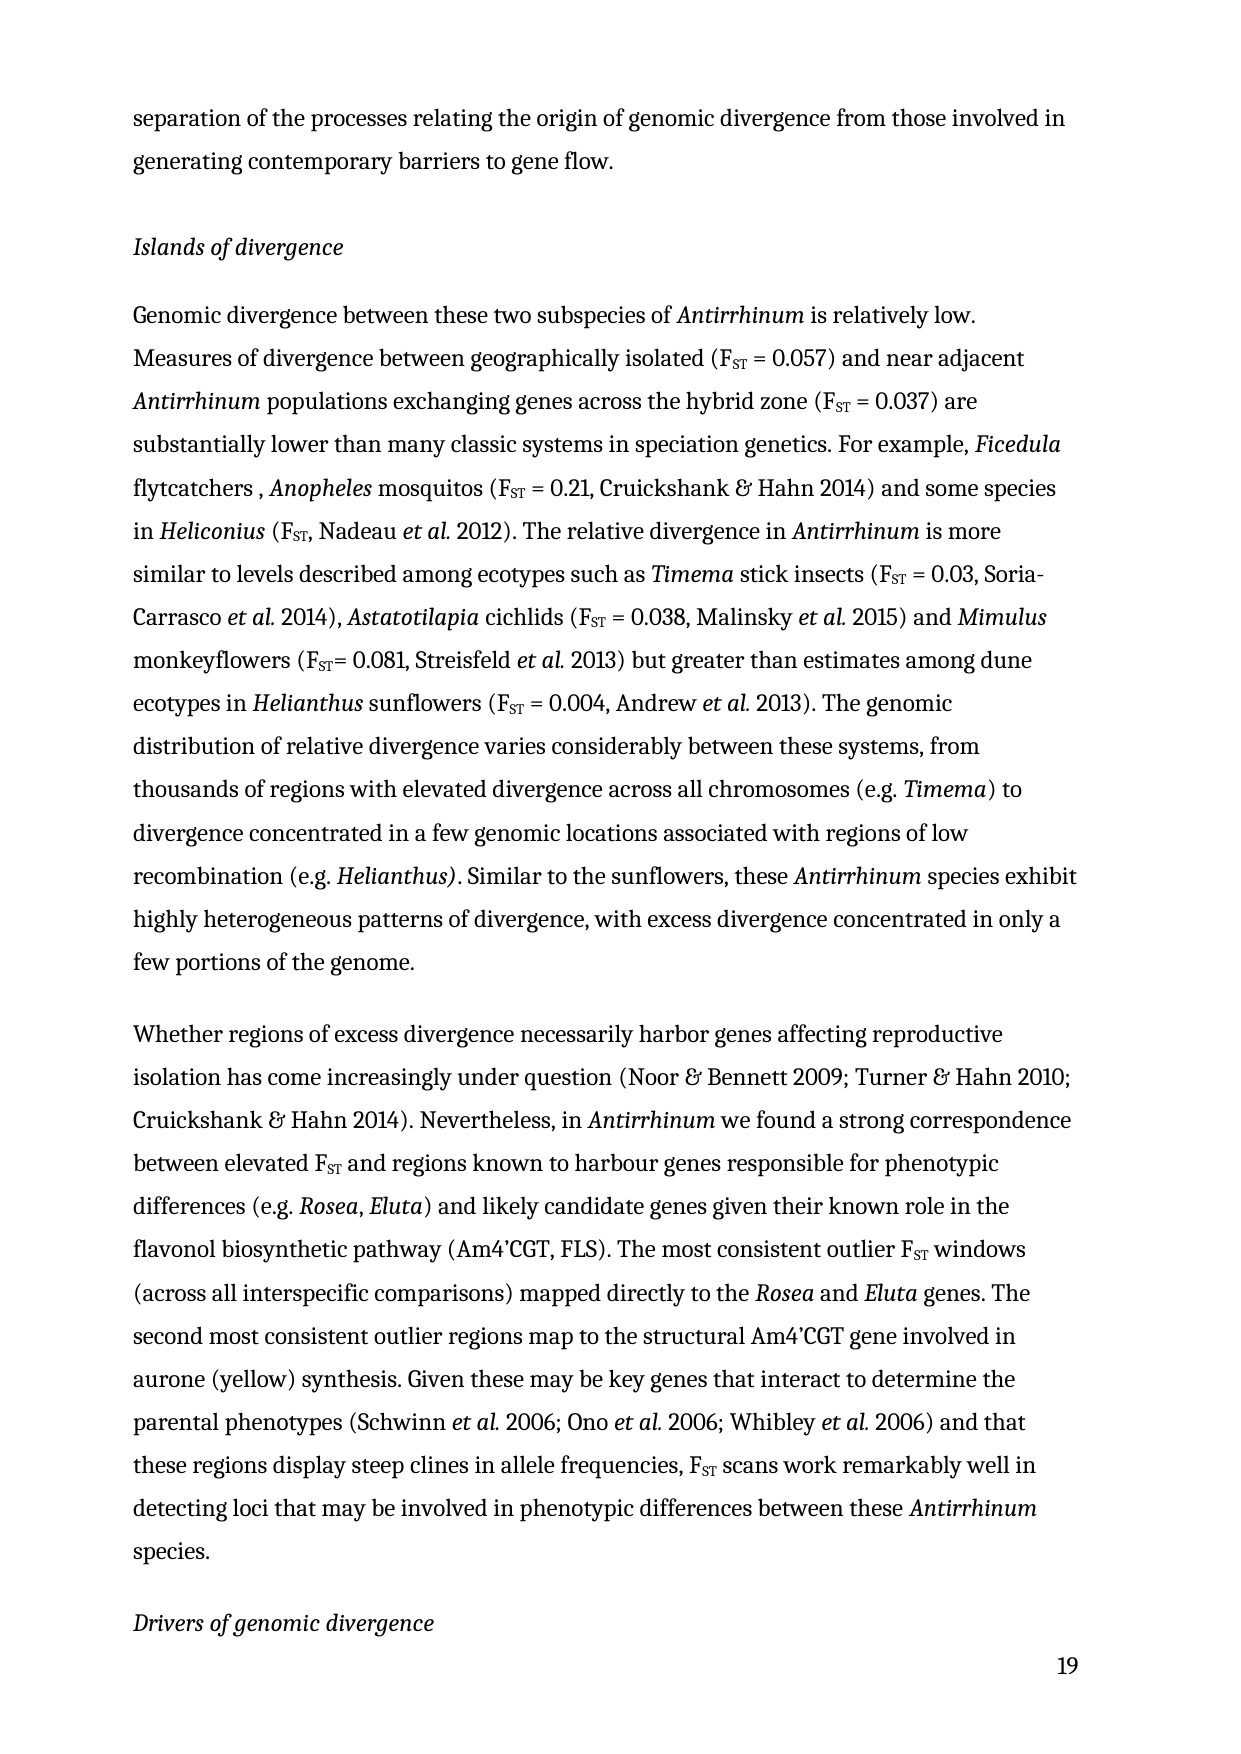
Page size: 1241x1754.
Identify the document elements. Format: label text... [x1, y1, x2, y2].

text Genomic divergence between these two subspecies of Antirrhinum is relatively low. [133, 301, 1078, 330]
text Drivers of genomic divergence [133, 1609, 1078, 1638]
text Islands of divergence [133, 233, 1078, 262]
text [133, 103, 1078, 175]
text Measures of divergence between geographically isolated (FST = 0.057) and near adjacent Antirrhinum populations exchanging genes across the hybrid zone (FST = 0.037) are substantially lower than many classic systems in speciation genetics. For example, Ficedula flytcatchers , Anopheles mosquitos (FST = 0.21, Cruickshank & Hahn 2014) and some species in Heliconius (FST, Nadeau et al. 2012). The relative divergence in Antirrhinum is more similar to levels described among ecotypes such as Timema stick insects (FST = 0.03, Soria-Carrasco et al. 2014), Astatotilapia cichlids (FST = 0.038, Malinsky et al. 2015) and Mimulus monkeyflowers (FST= 0.081, Streisfeld et al. 2013) but greater than estimates among dune ecotypes in Helianthus sunflowers (FST = 0.004, Andrew et al. 2013). The genomic distribution of relative divergence varies considerably between these systems, from thousands of regions with elevated divergence across all chromosomes (e.g. Timema) to divergence concentrated in a few genomic locations associated with regions of low recombination (e.g. Helianthus). Similar to the sunflowers, these Antirrhinum species exhibit highly heterogeneous patterns of divergence, with excess divergence concentrated in only a few portions of the genome. [133, 344, 1078, 977]
text Whether regions of excess divergence necessarily harbor genes affecting reproductive isolation has come increasingly under question (Noor & Bennett 2009; Turner & Hahn 2010; Cruickshank & Hahn 2014). Nevertheless, in Antirrhinum we found a strong correspondence between elevated FST and regions known to harbour genes responsible for phenotypic differences (e.g. Rosea, Eluta) and likely candidate genes given their known role in the flavonol biosynthetic pathway (Am4’CGT, FLS). The most consistent outlier FST windows (across all interspecific comparisons) mapped directly to the Rosea and Eluta genes. The second most consistent outlier regions map to the structural Am4’CGT gene involved in aurone (yellow) synthesis. Given these may be key genes that interact to determine the parental phenotypes (Schwinn et al. 2006; Ono et al. 2006; Whibley et al. 2006) and that these regions display steep clines in allele frequencies, FST scans work remarkably well in detecting loci that may be involved in phenotypic differences between these Antirrhinum species. [133, 1020, 1078, 1566]
